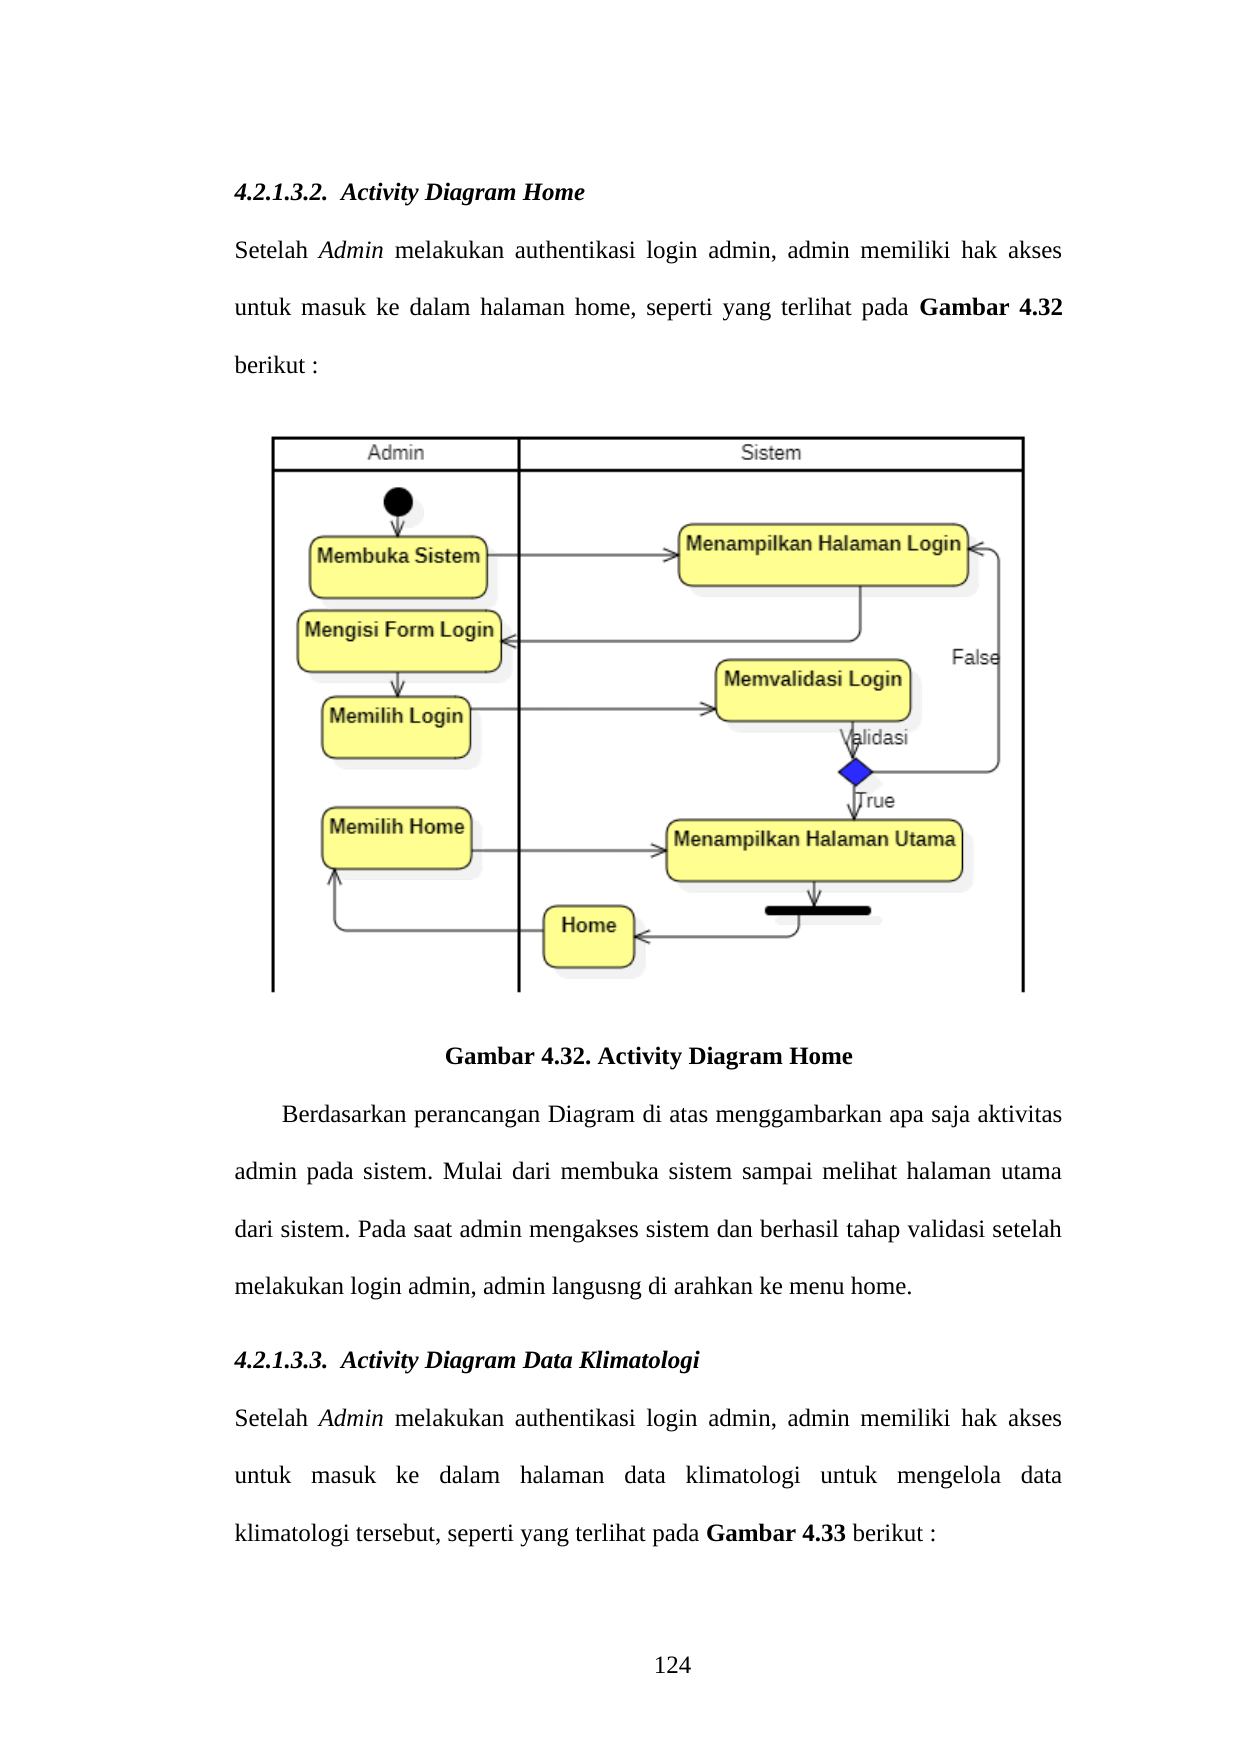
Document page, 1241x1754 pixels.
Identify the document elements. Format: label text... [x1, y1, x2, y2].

text Berdasarkan perancangan Diagram di atas menggambarkan apa saja aktivitas admin pada sistem. Mulai dari membuka sistem sampai melihat halaman utama dari sistem. Pada saat admin mengakses sistem dan berhasil tahap validasi setelah melakukan login admin, admin langusng di arahkan ke menu home. [234, 1099, 1063, 1300]
subtitle Activity Diagram Data Klimatologi [234, 1346, 1063, 1374]
subtitle Activity Diagram Home [234, 177, 1063, 206]
picture [258, 423, 1040, 996]
